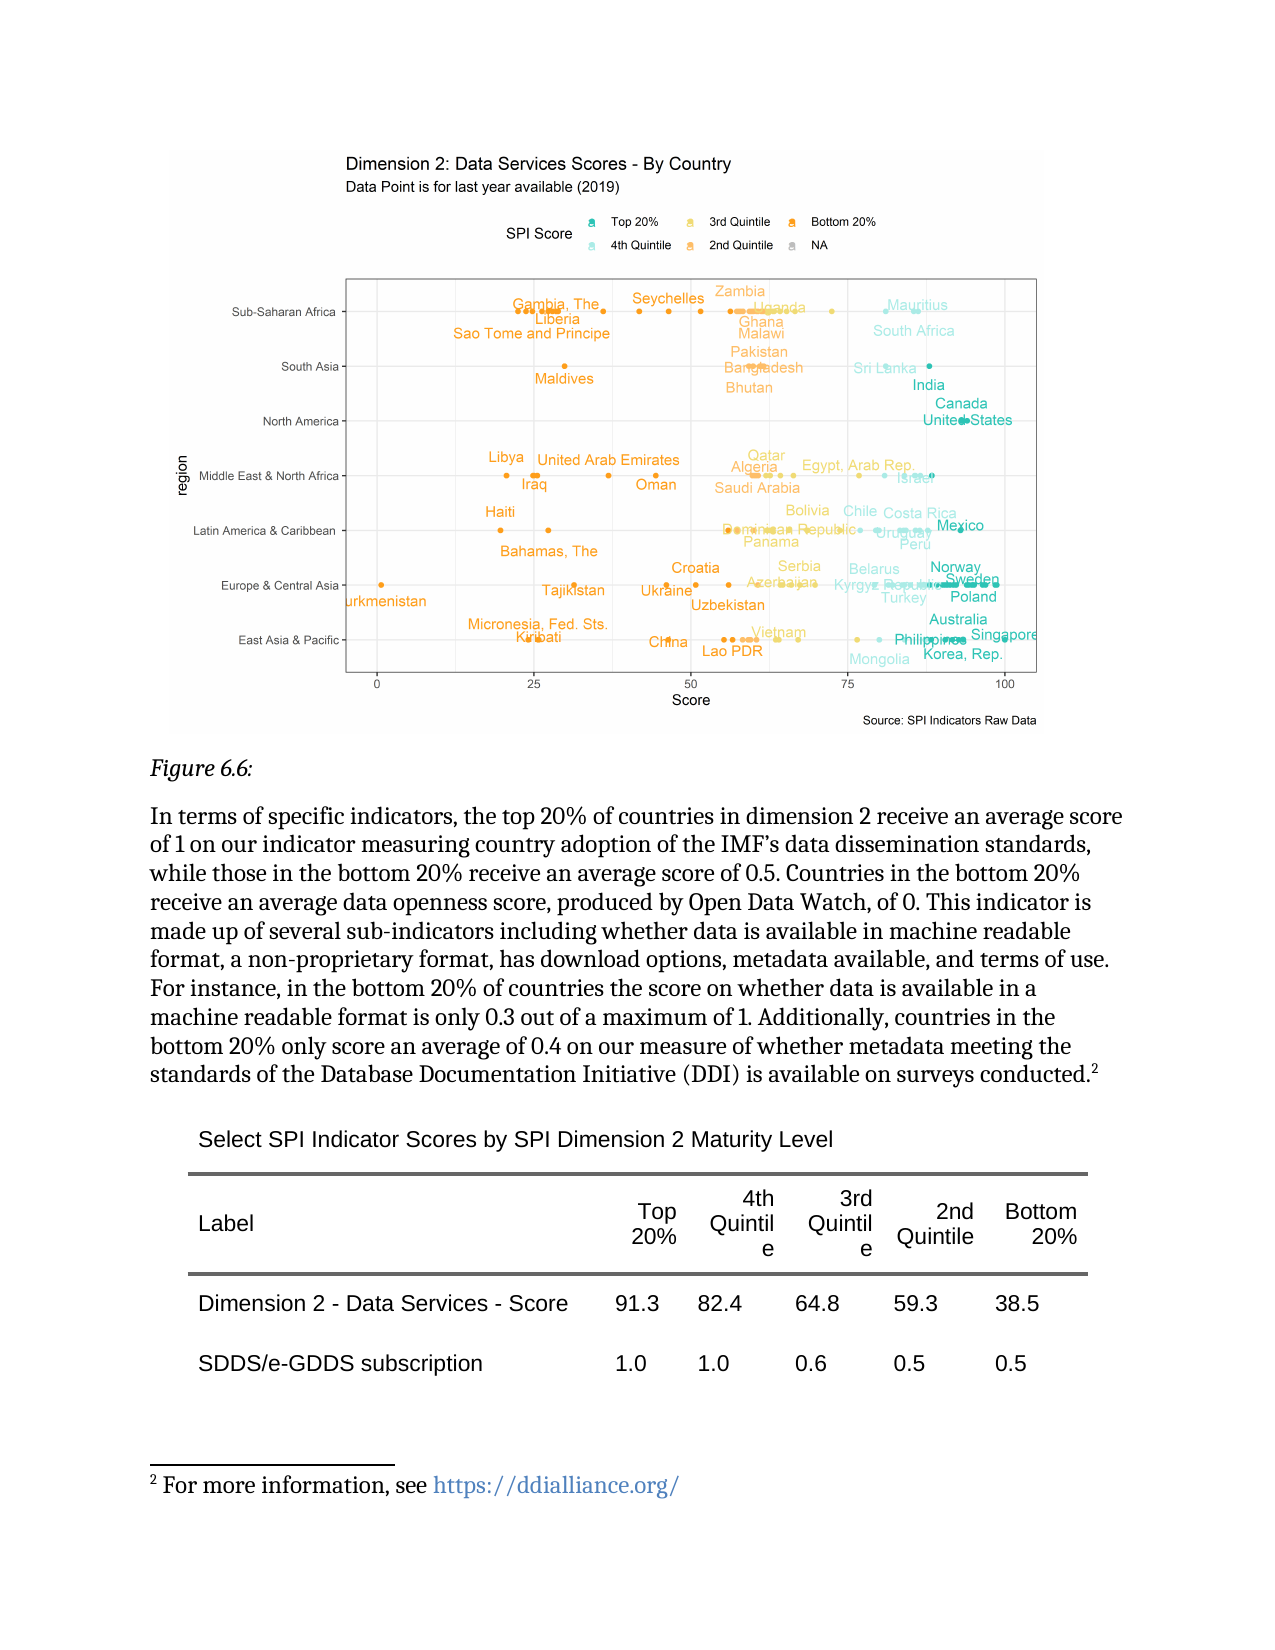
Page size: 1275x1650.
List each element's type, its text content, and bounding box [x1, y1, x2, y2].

table_cell Bottom 20% [984, 1176, 1087, 1272]
table_cell 1.0 [687, 1332, 784, 1396]
table_cell Top 20% [604, 1176, 687, 1272]
table_cell Label [188, 1176, 604, 1272]
text In terms of specific indicators, the top 20% of countries in dimension 2 receive an average score of 1 on our indicator measuring country adoption of the IMF’s data dissemination standards, while those in the bottom 20% receive an average score of 0.5. Countries in the bottom 20% receive an average data openness score, produced by Open Data Watch, of 0. This indicator is made up of several sub-indicators including whether data is available in machine readable format, a non-proprietary format, has download options, metadata available, and terms of use. For instance, in the bottom 20% of countries the score on whether data is available in a machine readable format is only 0.3 out of a maximum of 1. Additionally, countries in the bottom 20% only score an average of 0.4 on our measure of whether metadata meeting the standards of the Database Documentation Initiative (DDI) is available on surveys conducted. [150, 802, 1125, 1089]
table_header Select SPI Indicator Scores by SPI Dimension 2 Maturity Level [188, 1108, 1087, 1172]
table_cell 0.5 [984, 1332, 1087, 1396]
table_cell 59.3 [883, 1276, 984, 1332]
table_cell 91.3 [604, 1276, 687, 1332]
table_cell Dimension 2 - Data Services - Score [188, 1276, 604, 1332]
table_cell 38.5 [984, 1276, 1087, 1332]
table_cell 82.4 [687, 1276, 784, 1332]
table_cell 3rd Quintile [785, 1176, 883, 1272]
picture [168, 150, 1044, 734]
table_cell 4th Quintile [687, 1176, 784, 1272]
table_cell 2nd Quintile [883, 1176, 984, 1272]
table_cell 1.0 [604, 1332, 687, 1396]
text Figure 6.6: [150, 754, 1125, 783]
table_cell 64.8 [785, 1276, 883, 1332]
table_cell 0.6 [785, 1332, 883, 1396]
table_cell SDDS/e-GDDS subscription [188, 1332, 604, 1396]
table_cell 0.5 [883, 1332, 984, 1396]
